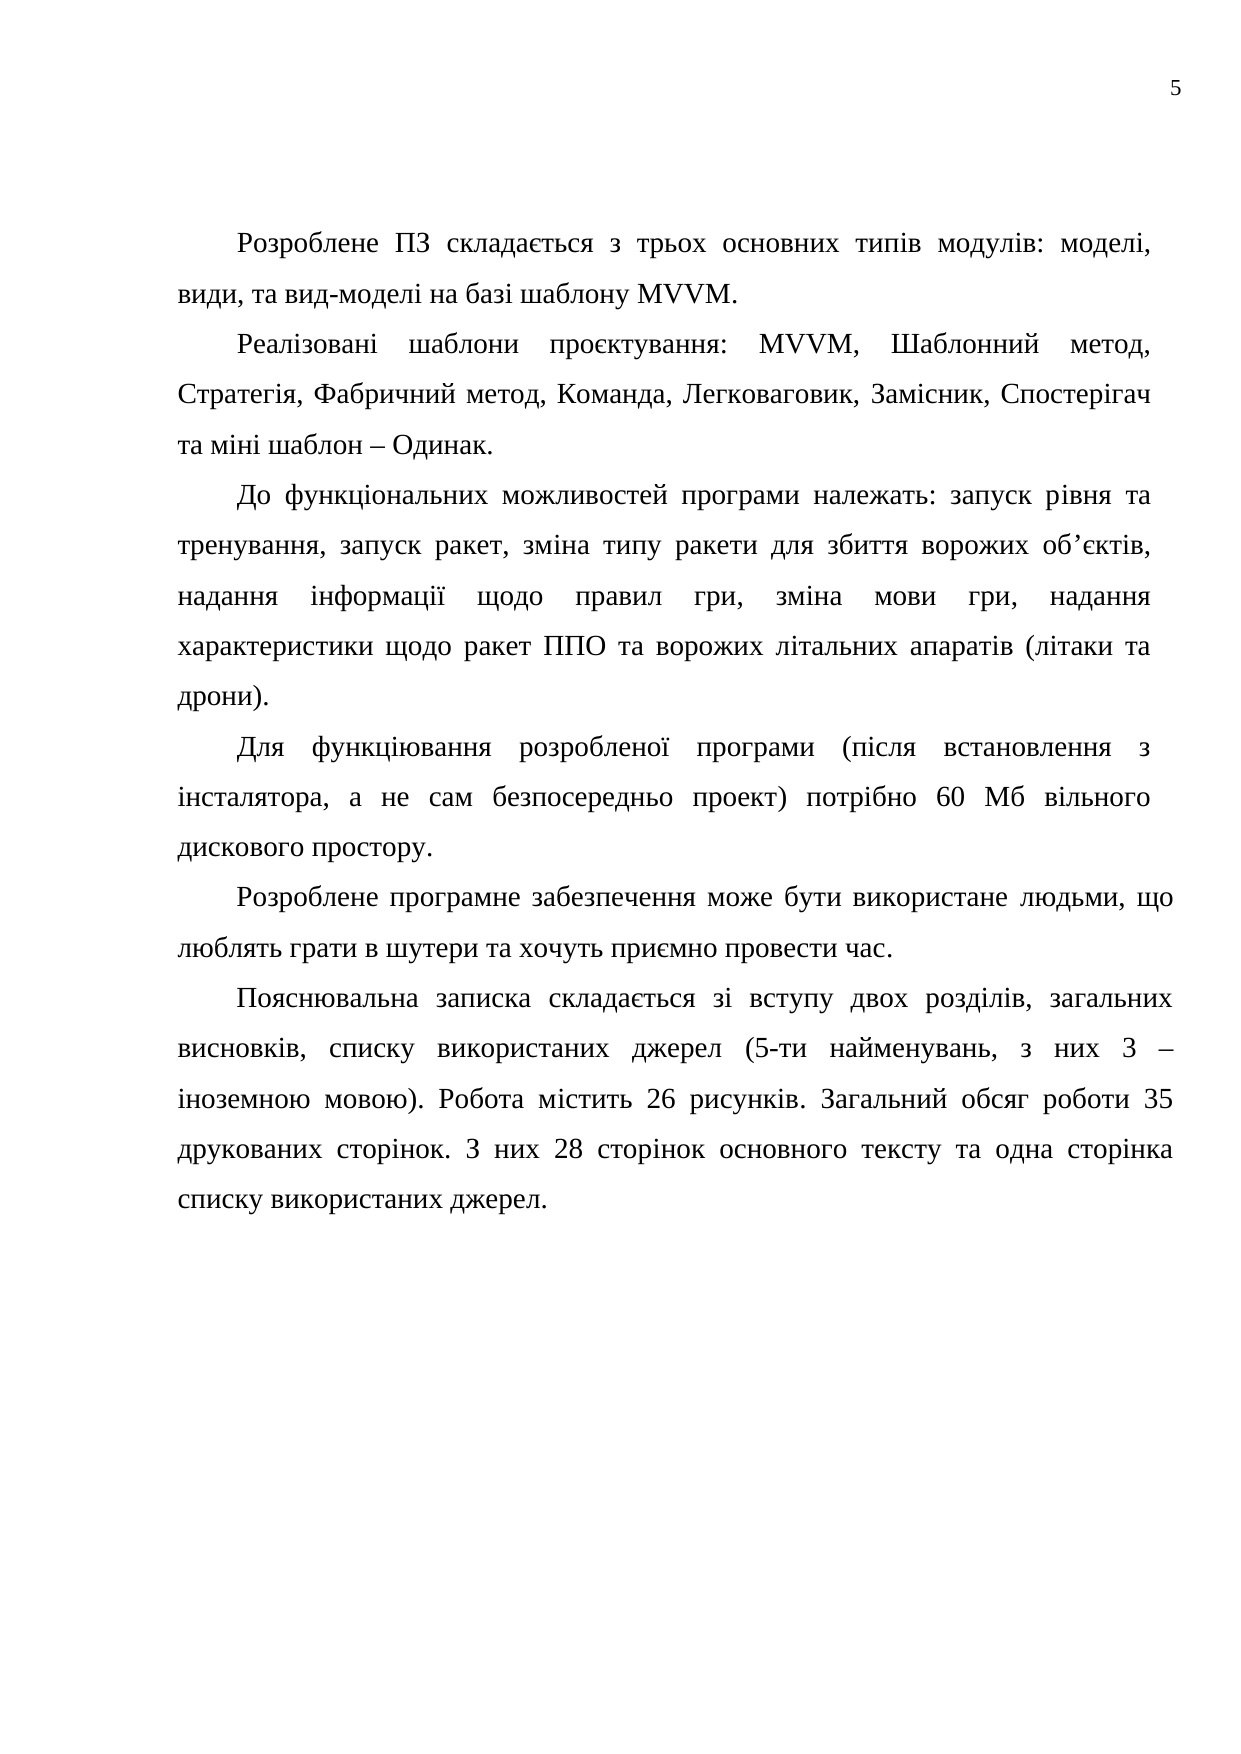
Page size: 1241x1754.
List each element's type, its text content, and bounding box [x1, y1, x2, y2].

text Для функціювання розробленої програми (після встановлення з інсталятора, а не сам безпосередньо проект) потрібно 60 Мб вільного дискового простору. [177, 729, 1151, 863]
text Розроблене програмне забезпечення може бути використане людьми, що люблять грати в шутери та хочуть приємно провести час. [177, 879, 1174, 963]
text Пояснювальна записка складається зі вступу двох розділів, загальних висновків, списку використаних джерел (5-ти найменувань, з них 3 – іноземною мовою). Робота містить 26 рисунків. Загальний обсяг роботи 35 друкованих сторінок. З них 28 сторінок основного тексту та одна сторінка списку використаних джерел. [177, 980, 1174, 1215]
text Розроблене ПЗ cкладається з трьох основних типів модулів: моделі, види, та вид-моделі на базі шаблону MVVM. [177, 226, 1151, 309]
text Реалізовані шаблони проєктування: MVVM, Шаблонний метод, Стратегія, Фабричний метод, Команда, Легковаговик, Замісник, Спостерігач та міні шаблон – Одинак. [177, 326, 1151, 460]
text До функціональних можливостей програми належать: запуск рівня та тренування, запуск ракет, зміна типу ракети для збиття ворожих об’єктів, надання інформації щодо правил гри, зміна мови гри, надання характеристики щодо ракет ППО та ворожих літальних апаратів (літаки та дрони). [177, 477, 1151, 712]
